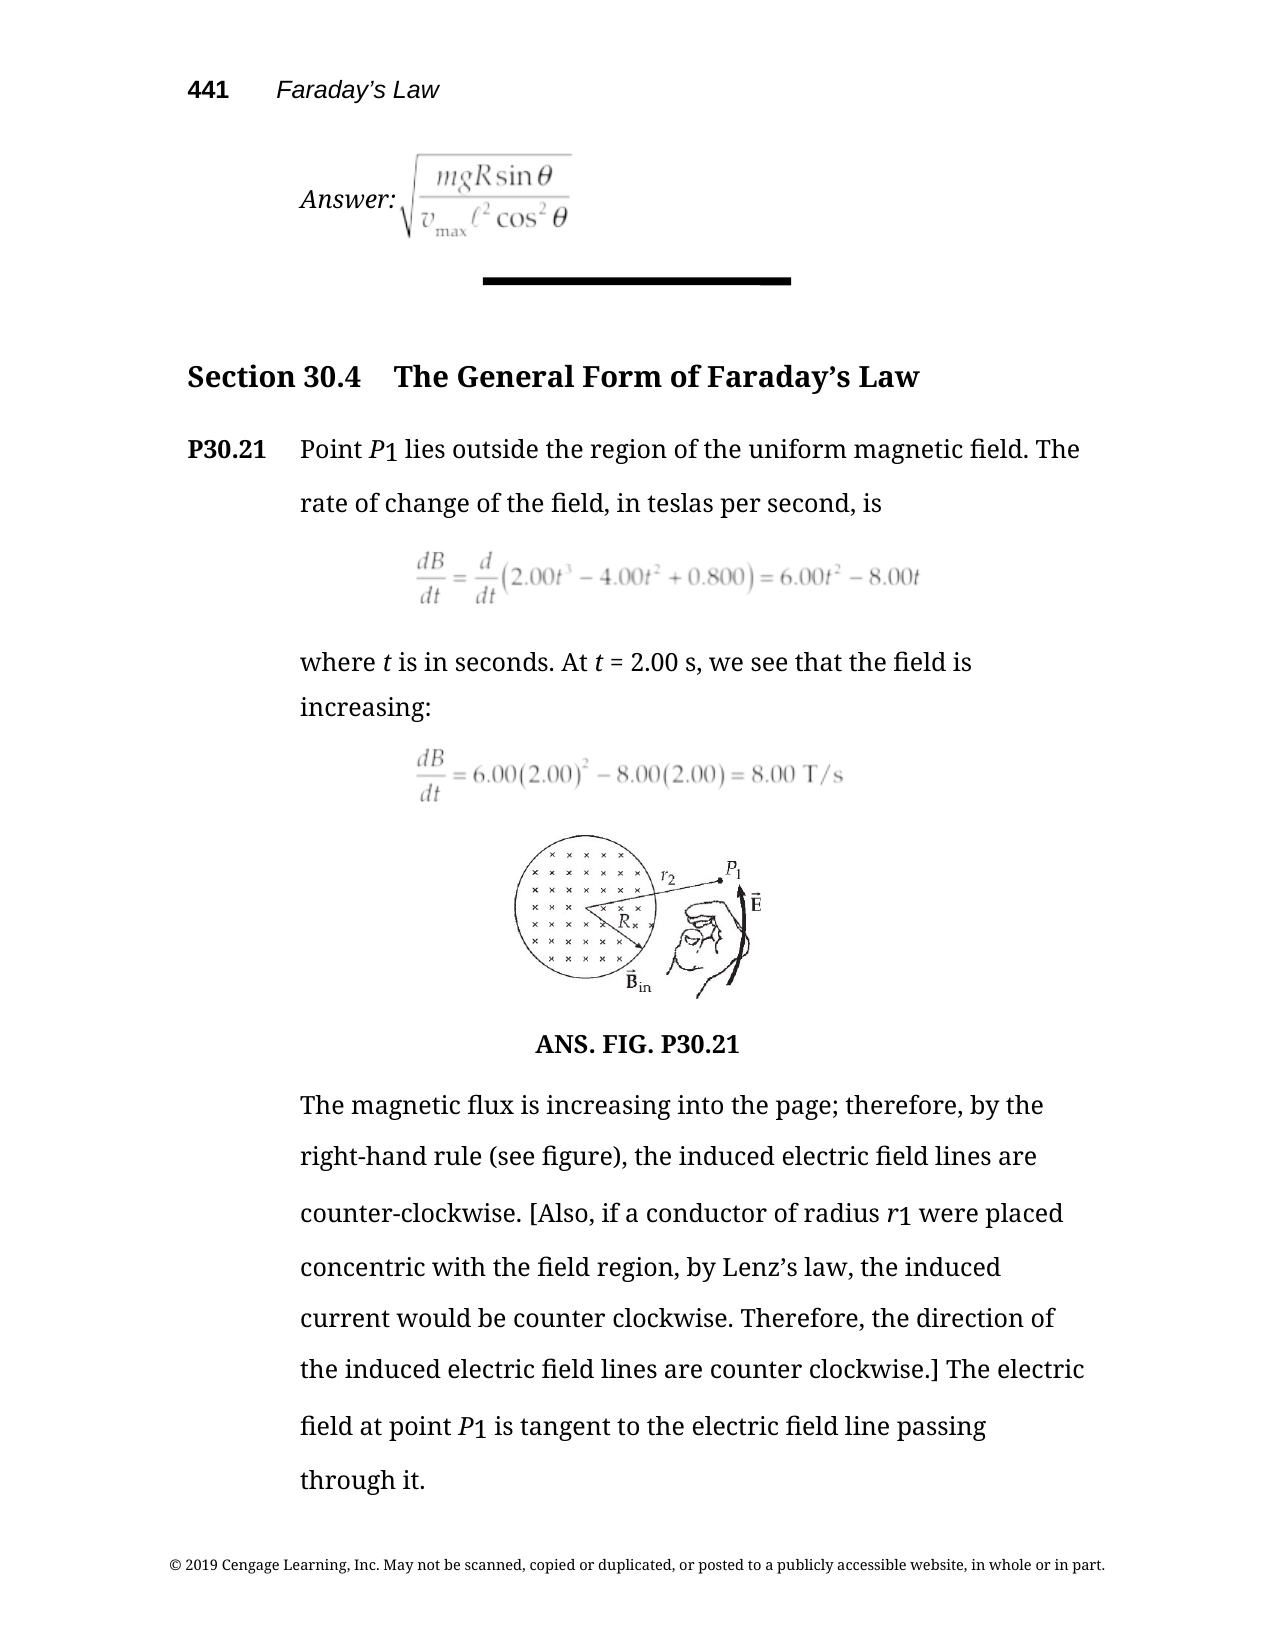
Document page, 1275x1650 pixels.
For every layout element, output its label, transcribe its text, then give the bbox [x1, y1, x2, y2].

text P30.21 Point P1 lies outside the region of the uniform magnetic field. The rate of change of the field, in teslas per second, is [187, 428, 1087, 519]
text The magnetic flux is increasing into the page; therefore, by the right-hand rule (see figure), the induced electric field lines are counter-clockwise. [Also, if a conductor of radius r1 were placed concentric with the field region, by Lenz’s law, the induced current would be counter clockwise. Therefore, the direction of the induced electric field lines are counter clockwise.] The electric field at point P1 is tangent to the electric field line passing through it. [187, 1088, 1087, 1497]
text Answer: [300, 150, 1087, 247]
text Section 30.4 The General Form of Faraday’s Law [187, 356, 1087, 396]
text where t is in seconds. At t = 2.00 s, we see that the field is increasing: [187, 645, 1087, 723]
picture [514, 835, 761, 999]
text ANS. FIG. P30.21 [187, 1026, 1087, 1061]
